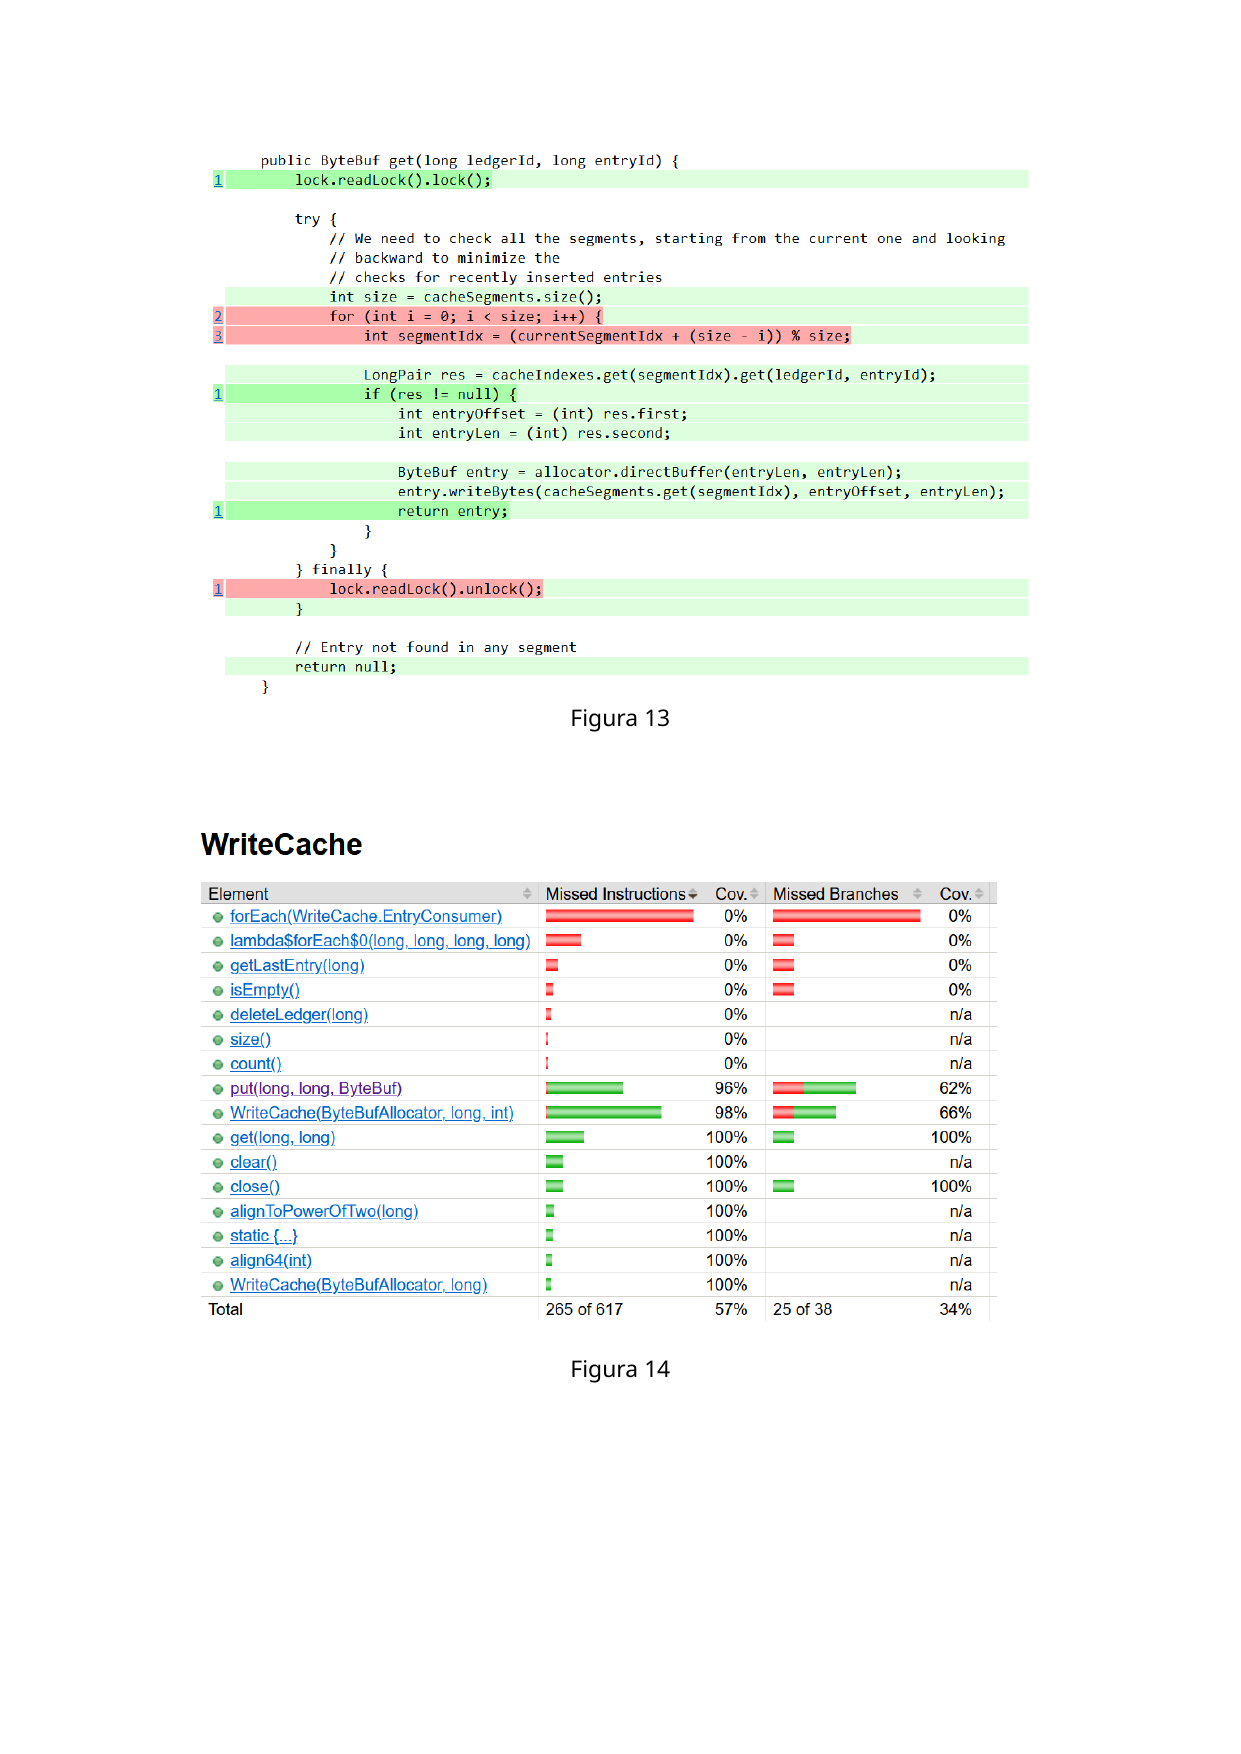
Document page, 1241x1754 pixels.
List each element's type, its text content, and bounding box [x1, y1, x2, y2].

picture [193, 819, 998, 1336]
picture [211, 147, 1029, 702]
text Figura 14 [118, 1352, 1122, 1384]
text Figura 13 [118, 701, 1122, 733]
